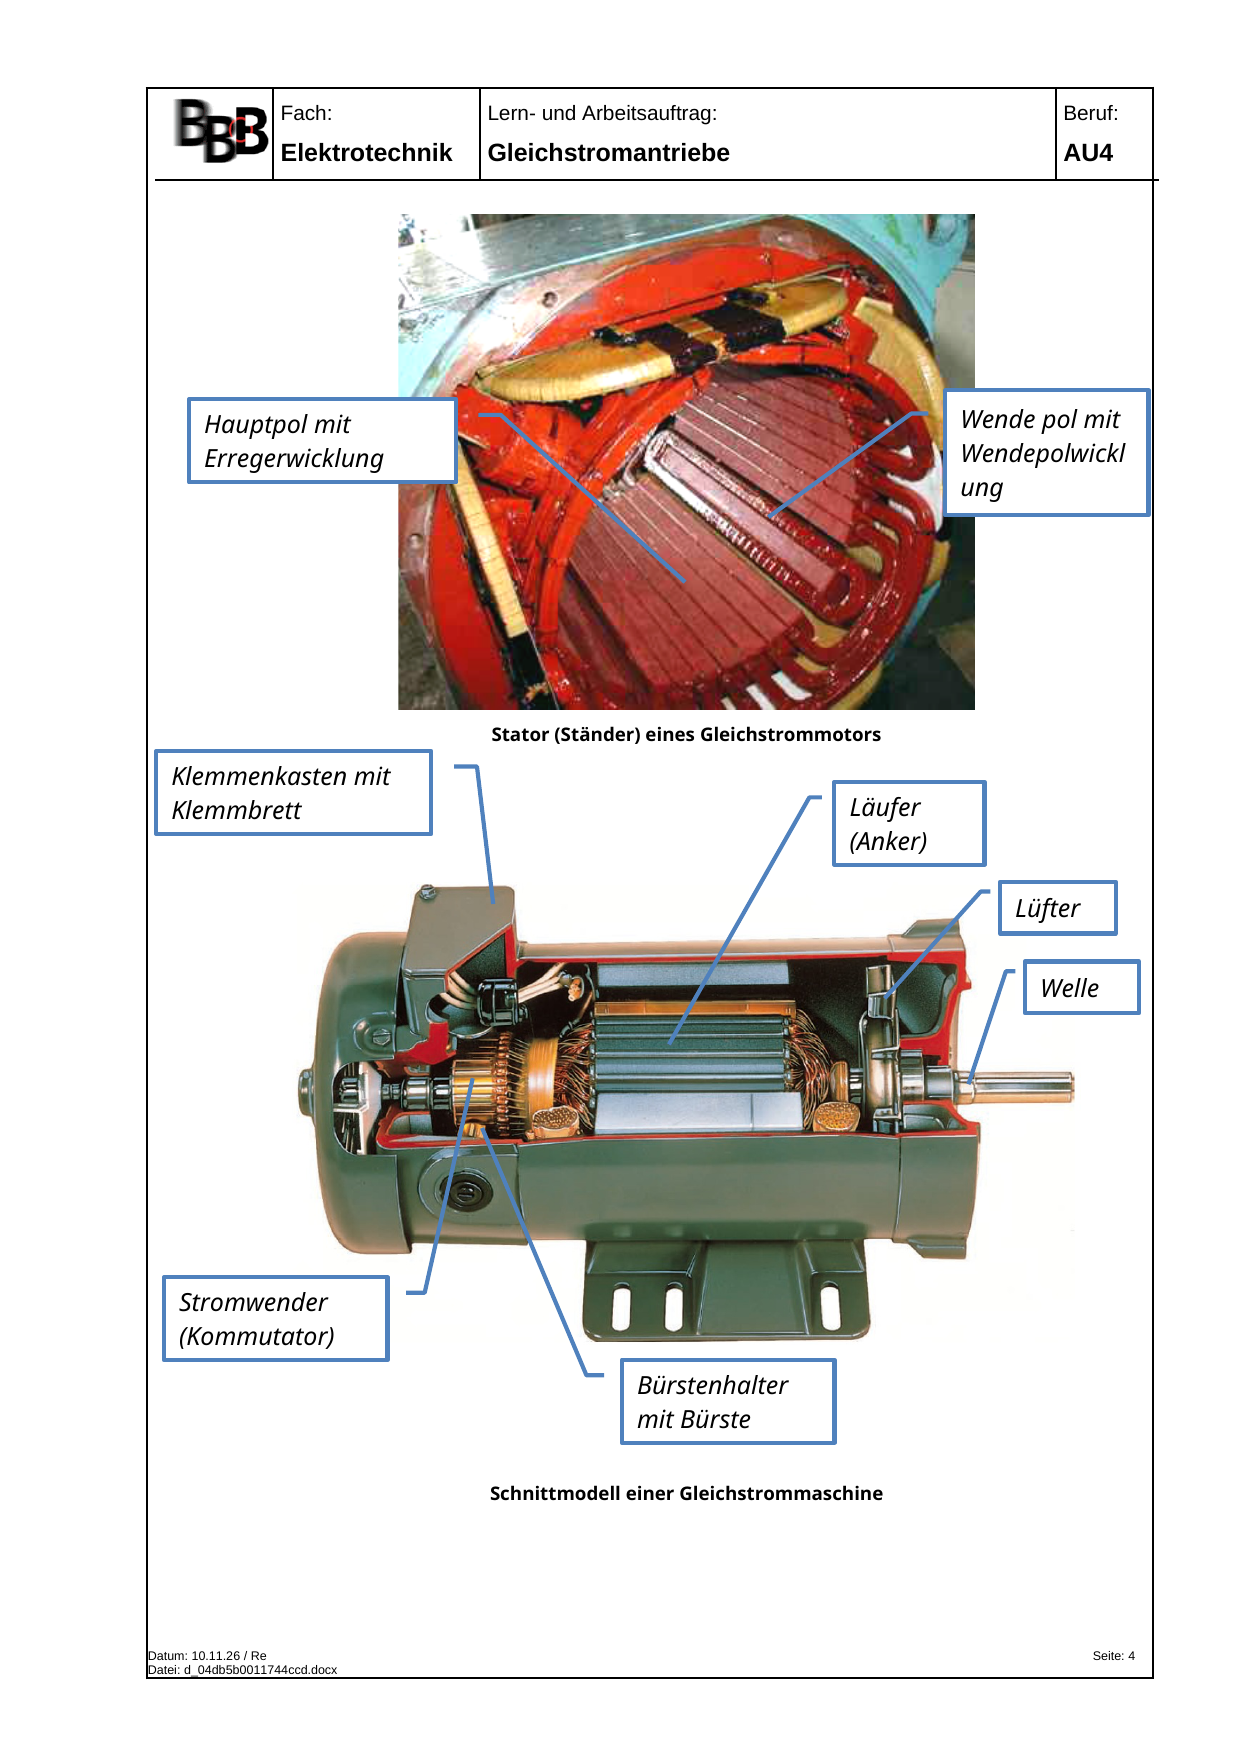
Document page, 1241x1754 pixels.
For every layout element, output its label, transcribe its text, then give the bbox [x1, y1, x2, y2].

picture [398, 214, 975, 710]
picture [292, 882, 1082, 1345]
text Stator (Ständer) eines Gleichstrommotors [221, 722, 1152, 747]
picture [170, 95, 270, 165]
text Schnittmodell einer Gleichstrommaschine [221, 1480, 1152, 1506]
